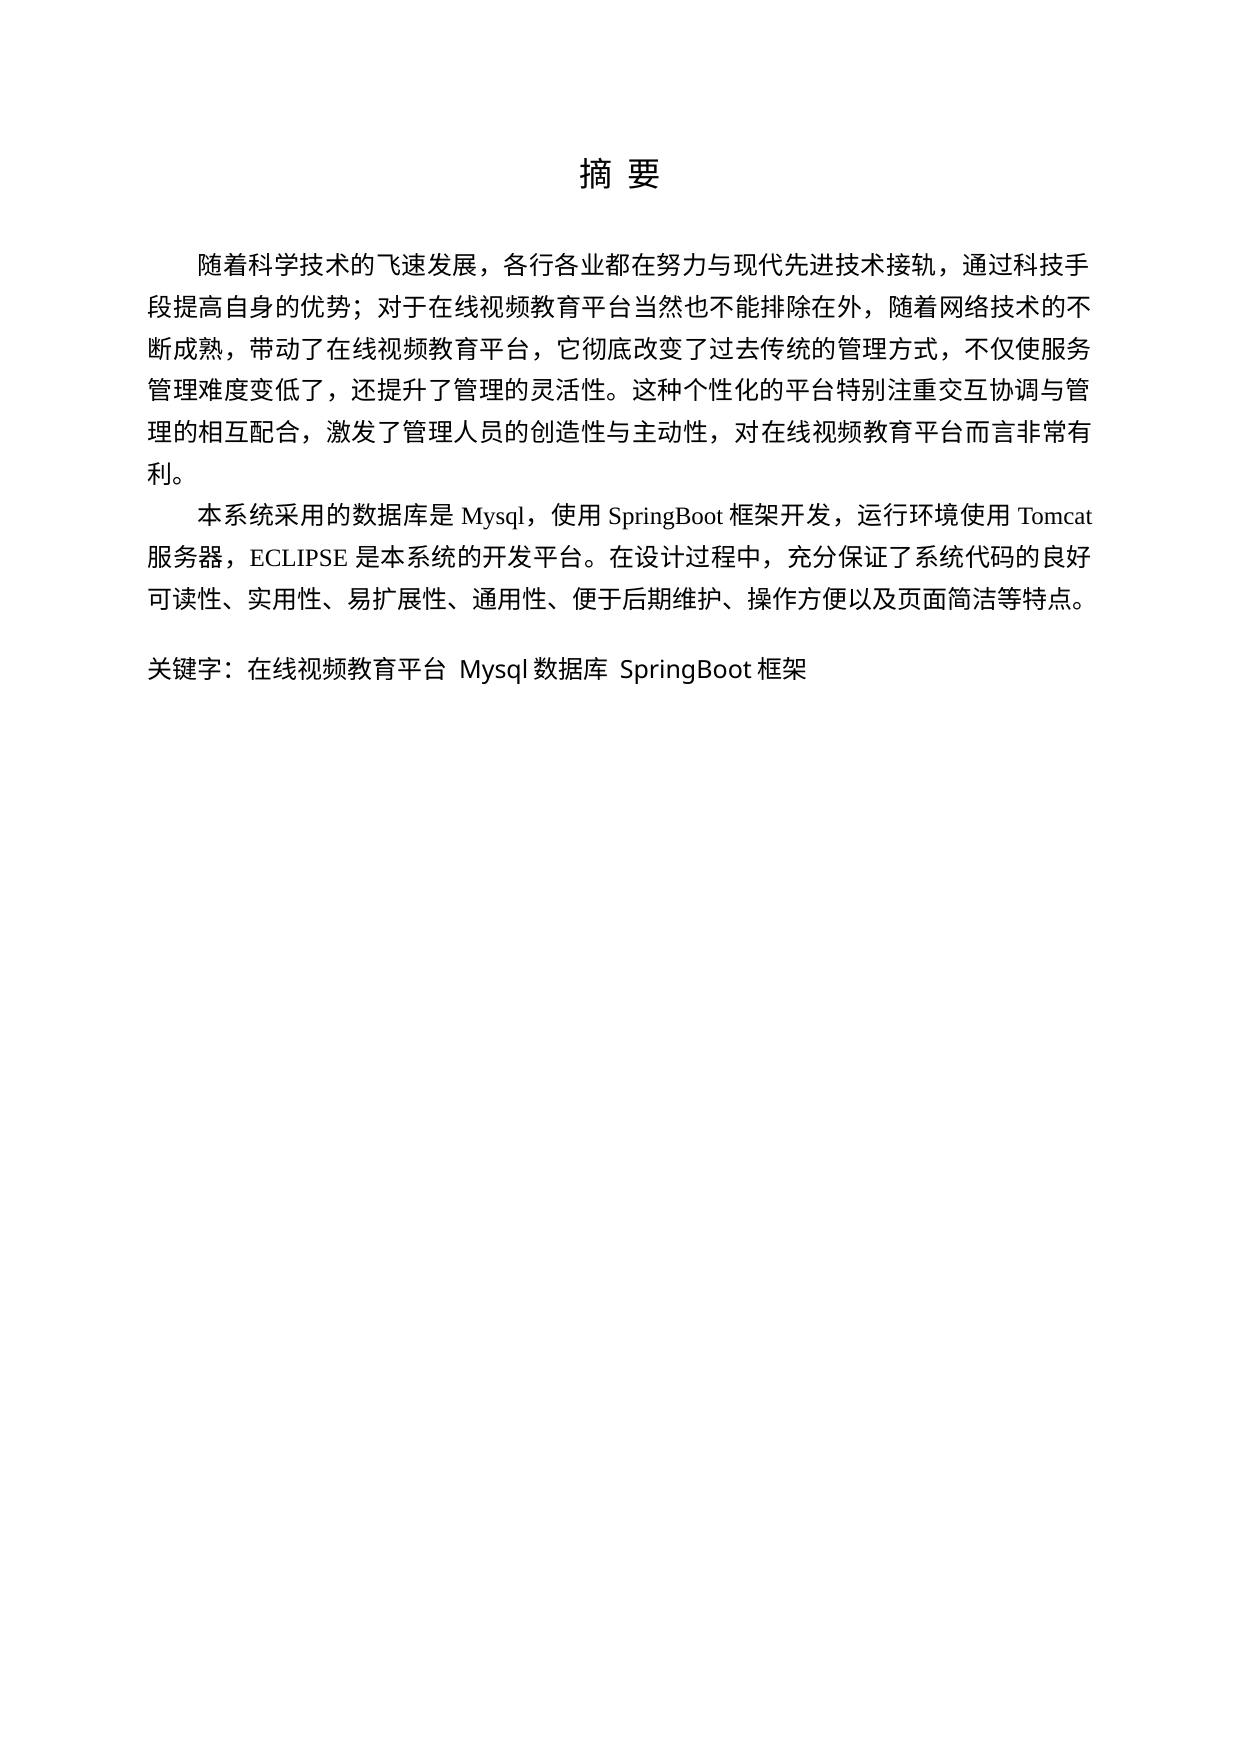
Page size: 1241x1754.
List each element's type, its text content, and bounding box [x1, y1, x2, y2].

text 摘 要 [148, 148, 1092, 196]
text 关键字：在线视频教育平台 Mysql数据库 SpringBoot框架 [148, 645, 1092, 687]
text 本系统采用的数据库是Mysql，使用SpringBoot框架开发，运行环境使用Tomcat服务器，ECLIPSE 是本系统的开发平台。在设计过程中，充分保证了系统代码的良好可读性、实用性、易扩展性、通用性、便于后期维护、操作方便以及页面简洁等特点。 [148, 491, 1092, 616]
text 随着科学技术的飞速发展，各行各业都在努力与现代先进技术接轨，通过科技手段提高自身的优势；对于在线视频教育平台当然也不能排除在外，随着网络技术的不断成熟，带动了在线视频教育平台，它彻底改变了过去传统的管理方式，不仅使服务管理难度变低了，还提升了管理的灵活性。这种个性化的平台特别注重交互协调与管理的相互配合，激发了管理人员的创造性与主动性，对在线视频教育平台而言非常有利。 [148, 241, 1092, 491]
